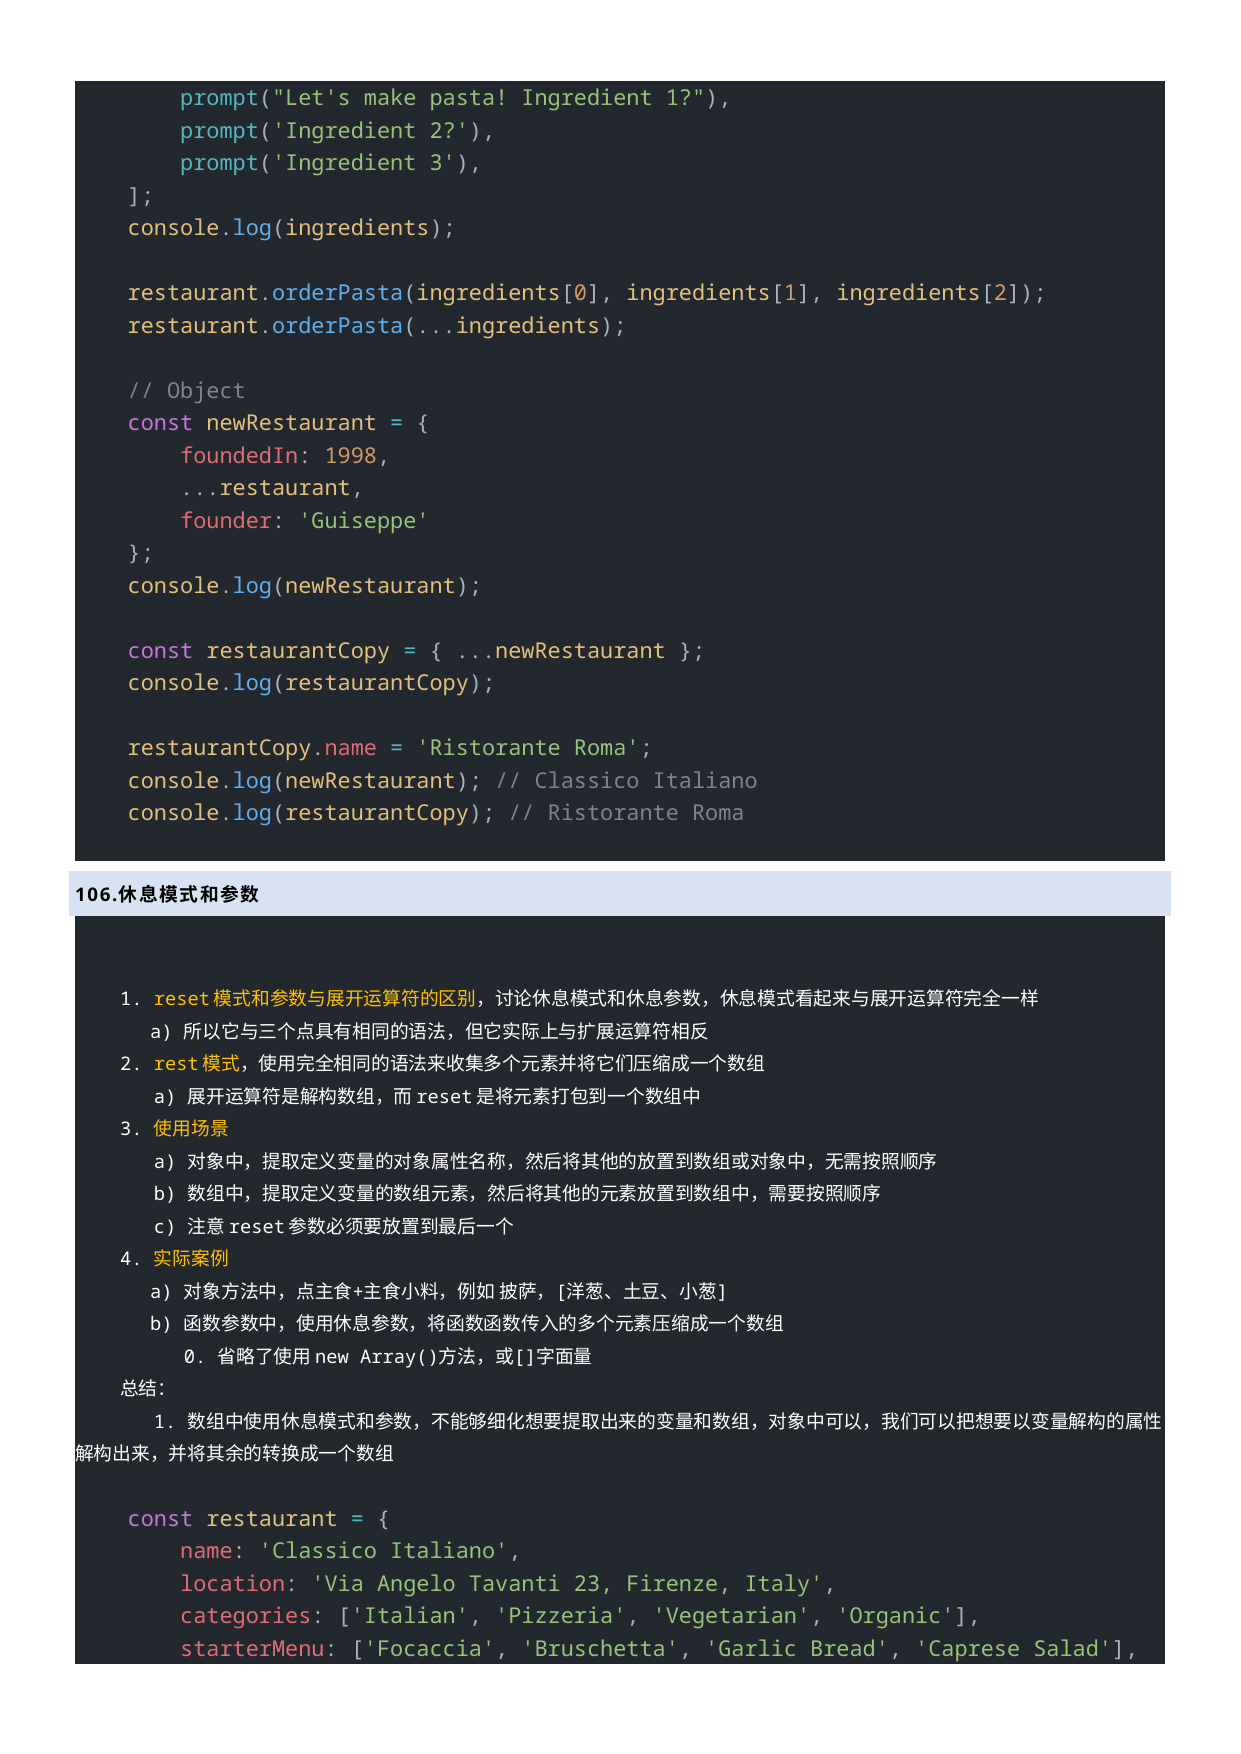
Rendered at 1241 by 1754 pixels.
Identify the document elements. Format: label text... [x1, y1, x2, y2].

text a) 所以它与三个点具有相同的语法，但它实际上与扩展运算符相反 [75, 1014, 1165, 1046]
text b) 数组中，提取定义变量的数组元素，然后将其他的元素放置到数组中，需要按照顺序 [75, 1176, 1165, 1209]
text a) 对象中，提取定义变量的对象属性名称，然后将其他的放置到数组或对象中，无需按照顺序 [75, 1144, 1165, 1176]
text prompt('Ingredient 2?'), [75, 113, 1165, 146]
text const newRestaurant = { [75, 406, 1165, 438]
text a) 对象方法中，点主食+主食小料，例如 披萨，[洋葱、土豆、小葱] [75, 1274, 1165, 1306]
text prompt('Ingredient 3'), [75, 146, 1165, 178]
text restaurantCopy.name = 'Ristorante Roma'; [75, 731, 1165, 763]
text c) 注意reset参数必须要放置到最后一个 [75, 1209, 1165, 1241]
text // Object [75, 373, 1165, 406]
text const restaurantCopy = { ...newRestaurant }; [75, 633, 1165, 666]
text 3. 使用场景 [75, 1111, 1165, 1144]
text ...restaurant, [75, 471, 1165, 503]
subtitle 106.休息模式和参数 [75, 878, 1165, 910]
text console.log(ingredients); [75, 211, 1165, 243]
text 2. rest模式，使用完全相同的语法来收集多个元素并将它们压缩成一个数组 [75, 1046, 1165, 1079]
text const restaurant = { [75, 1501, 1165, 1534]
text 1. reset模式和参数与展开运算符的区别，讨论休息模式和休息参数，休息模式看起来与展开运算符完全一样 [75, 981, 1165, 1014]
text b) 函数参数中，使用休息参数，将函数函数传入的多个元素压缩成一个数组 [75, 1306, 1165, 1339]
text 总结： [75, 1371, 1165, 1404]
text restaurant.orderPasta(...ingredients); [75, 308, 1165, 341]
text name: 'Classico Italiano', [75, 1534, 1165, 1566]
text 0. 省略了使用new Array()方法，或[]字面量 [75, 1339, 1165, 1371]
text console.log(newRestaurant); [75, 568, 1165, 601]
text a) 展开运算符是解构数组，而reset是将元素打包到一个数组中 [75, 1079, 1165, 1111]
text 1. 数组中使用休息模式和参数，不能够细化想要提取出来的变量和数组，对象中可以，我们可以把想要以变量解构的属性解构出来，并将其余的转换成一个数组 [75, 1404, 1165, 1469]
text prompt("Let's make pasta! Ingredient 1?"), [75, 81, 1165, 113]
text console.log(restaurantCopy); // Ristorante Roma [75, 796, 1165, 828]
text console.log(newRestaurant); // Classico Italiano [75, 763, 1165, 796]
text restaurant.orderPasta(ingredients[0], ingredients[1], ingredients[2]); [75, 276, 1165, 308]
text founder: 'Guiseppe' [75, 503, 1165, 536]
text console.log(restaurantCopy); [75, 666, 1165, 698]
text starterMenu: ['Focaccia', 'Bruschetta', 'Garlic Bread', 'Caprese Salad'], [75, 1631, 1165, 1664]
text categories: ['Italian', 'Pizzeria', 'Vegetarian', 'Organic'], [75, 1599, 1165, 1631]
text foundedIn: 1998, [75, 438, 1165, 471]
text location: 'Via Angelo Tavanti 23, Firenze, Italy', [75, 1566, 1165, 1599]
text ]; [75, 178, 1165, 211]
text 4. 实际案例 [75, 1241, 1165, 1274]
text }; [75, 536, 1165, 568]
